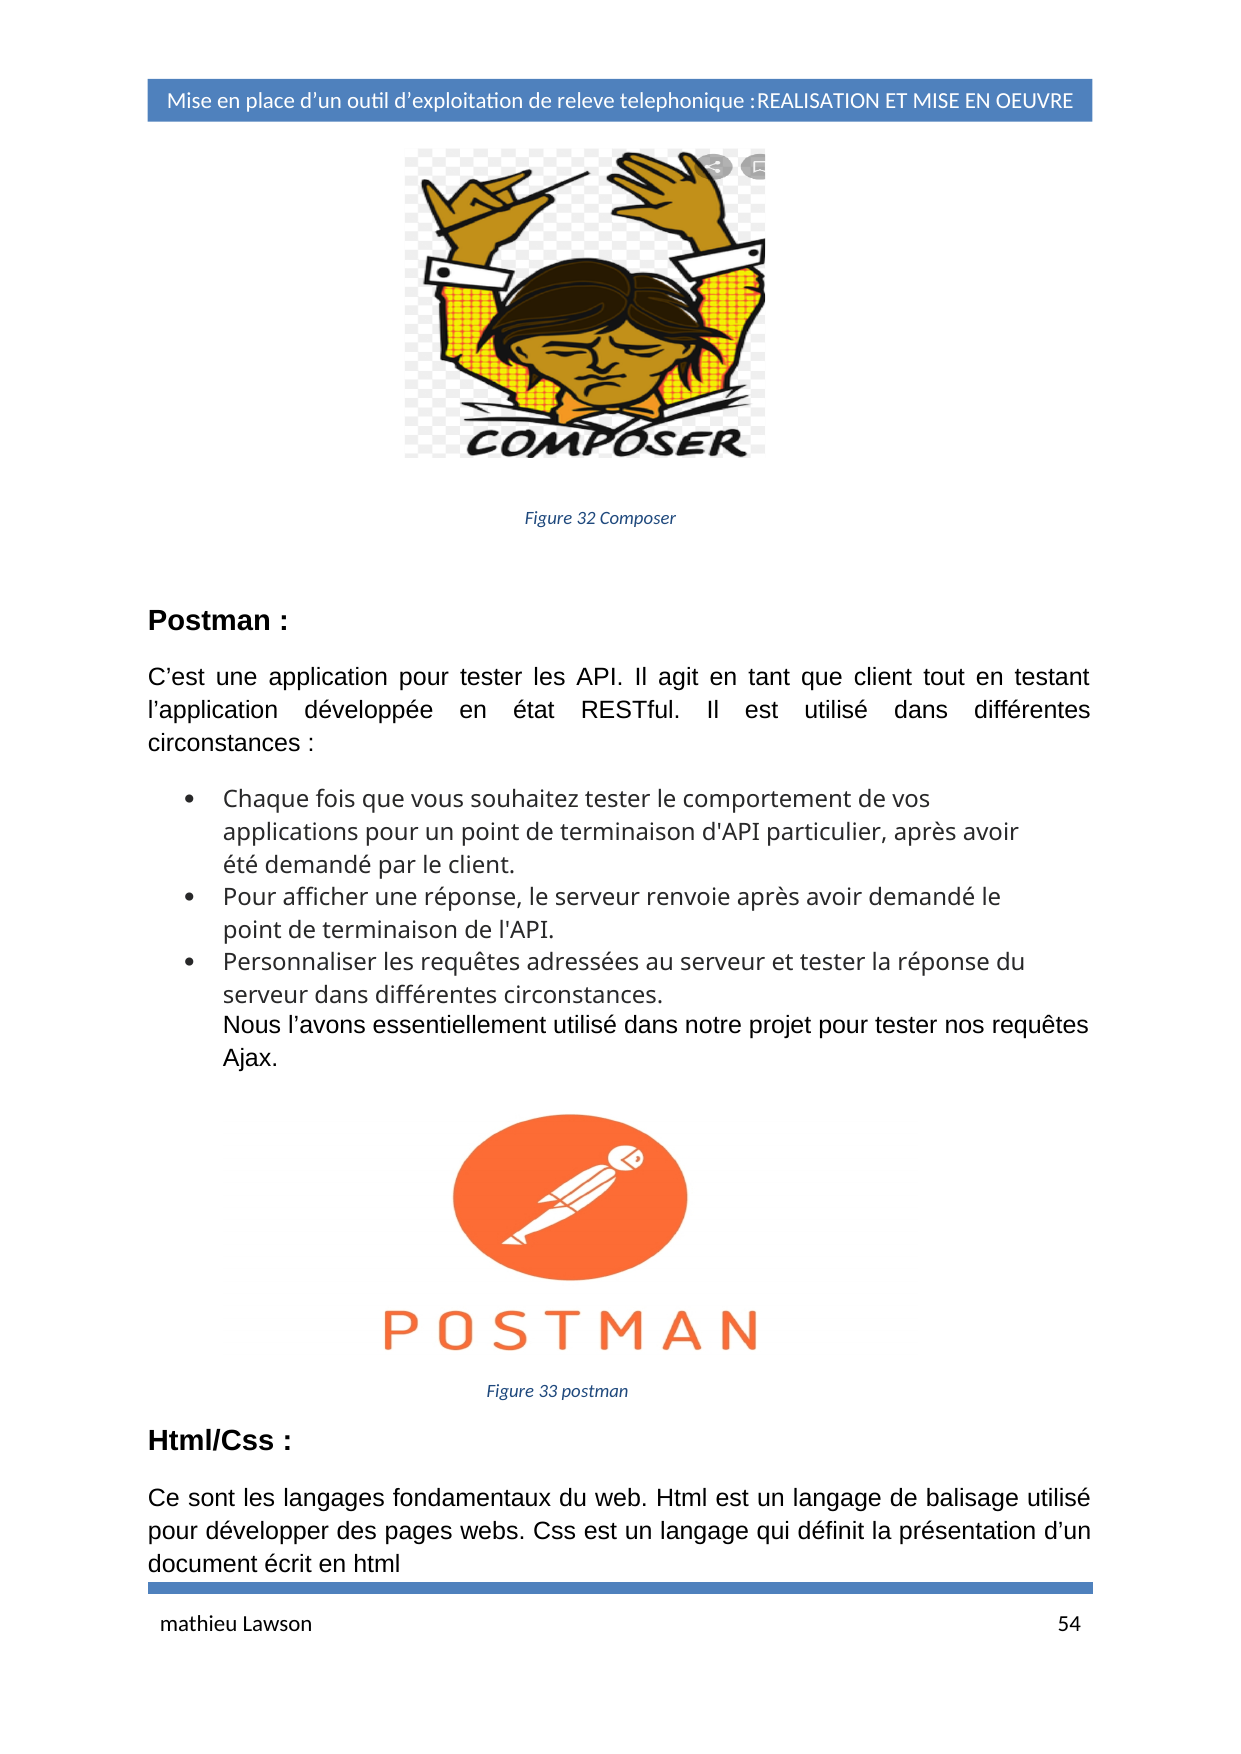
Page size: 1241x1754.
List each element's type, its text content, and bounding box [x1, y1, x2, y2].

list Chaque fois que vous souhaitez tester le comportement de vos applications pour un point de terminaison d'API particulier, après avoir été demandé par le client. [185, 782, 1043, 880]
list Nous l’avons essentiellement utilisé dans notre projet pour tester nos requêtes Ajax. [223, 1010, 1093, 1072]
text Postman : [148, 603, 1093, 636]
picture [222, 1109, 918, 1355]
list Pour afficher une réponse, le serveur renvoie après avoir demandé le point de terminaison de l'API. [185, 880, 1043, 945]
picture [404, 147, 766, 458]
text Figure 32 Composer [148, 506, 1093, 529]
list Personnaliser les requêtes adressées au serveur et tester la réponse du serveur dans différentes circonstances. [185, 945, 1043, 1010]
text Figure 33 postman [148, 1379, 1093, 1402]
text Ce sont les langages fondamentaux du web. Html est un langage de balisage utilisé pour développer des pages webs. Css est un langage qui définit la présentation d’un document écrit en html [148, 1483, 1093, 1577]
text C’est une application pour tester les API. Il agit en tant que client tout en testant l’application développée en état RESTful. Il est utilisé dans différentes circonstances : [148, 662, 1093, 757]
text Html/Css : [148, 1423, 1093, 1457]
